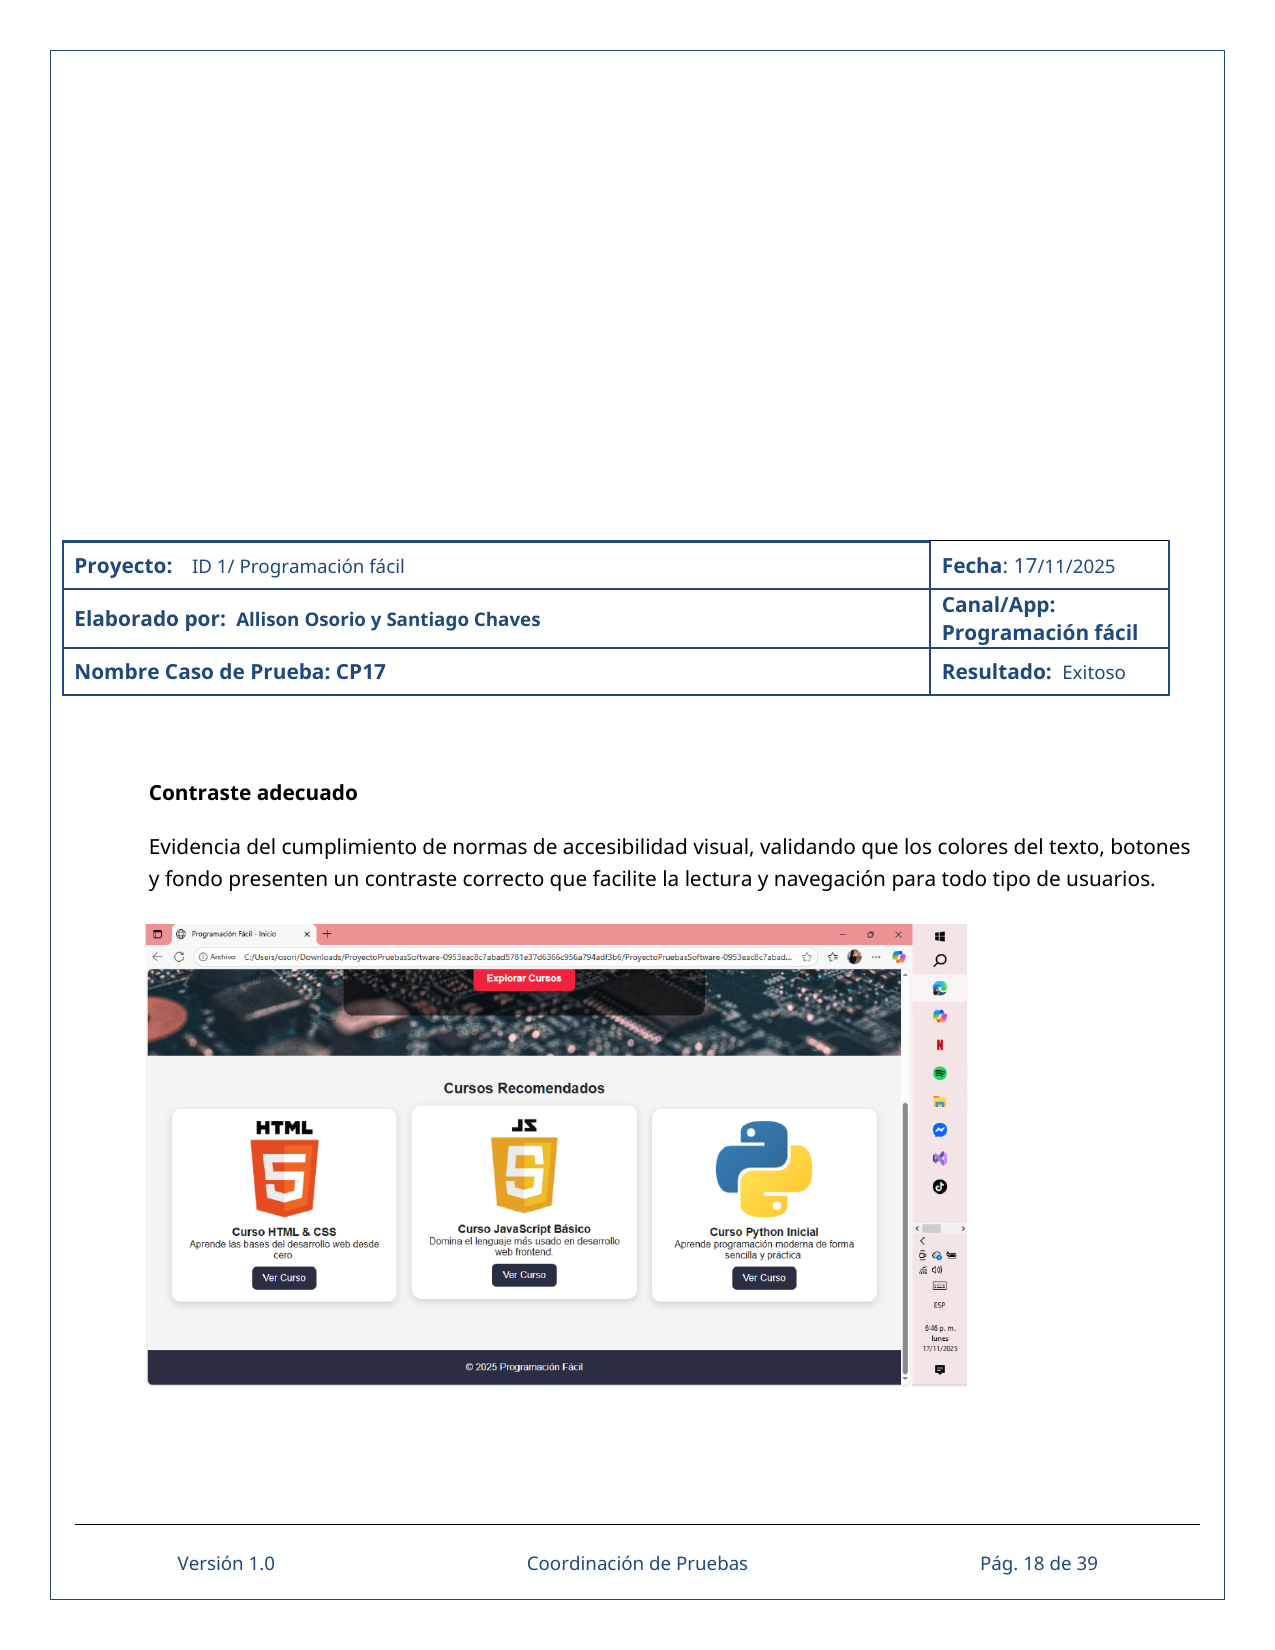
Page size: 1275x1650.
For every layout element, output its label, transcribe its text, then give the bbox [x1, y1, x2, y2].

table_cell Resultado: Exitoso [931, 649, 1168, 694]
table_cell Elaborado por: Allison Osorio y Santiago Chaves [64, 590, 929, 647]
picture [145, 924, 968, 1387]
table_cell Canal/App: Programación fácil [931, 590, 1168, 647]
table_cell Nombre Caso de Prueba: CP17 [64, 649, 929, 694]
table_header Proyecto: ID 1/ Programación fácil [64, 543, 929, 588]
text Evidencia del cumplimiento de normas de accesibilidad visual, validando que los colores del texto, botones y fondo presenten un contraste correcto que facilite la lectura y navegación para todo tipo de usuarios. [149, 832, 1200, 893]
text Contraste adecuado [75, 778, 1200, 807]
table_header Fecha: 17/11/2025 [931, 541, 1168, 588]
